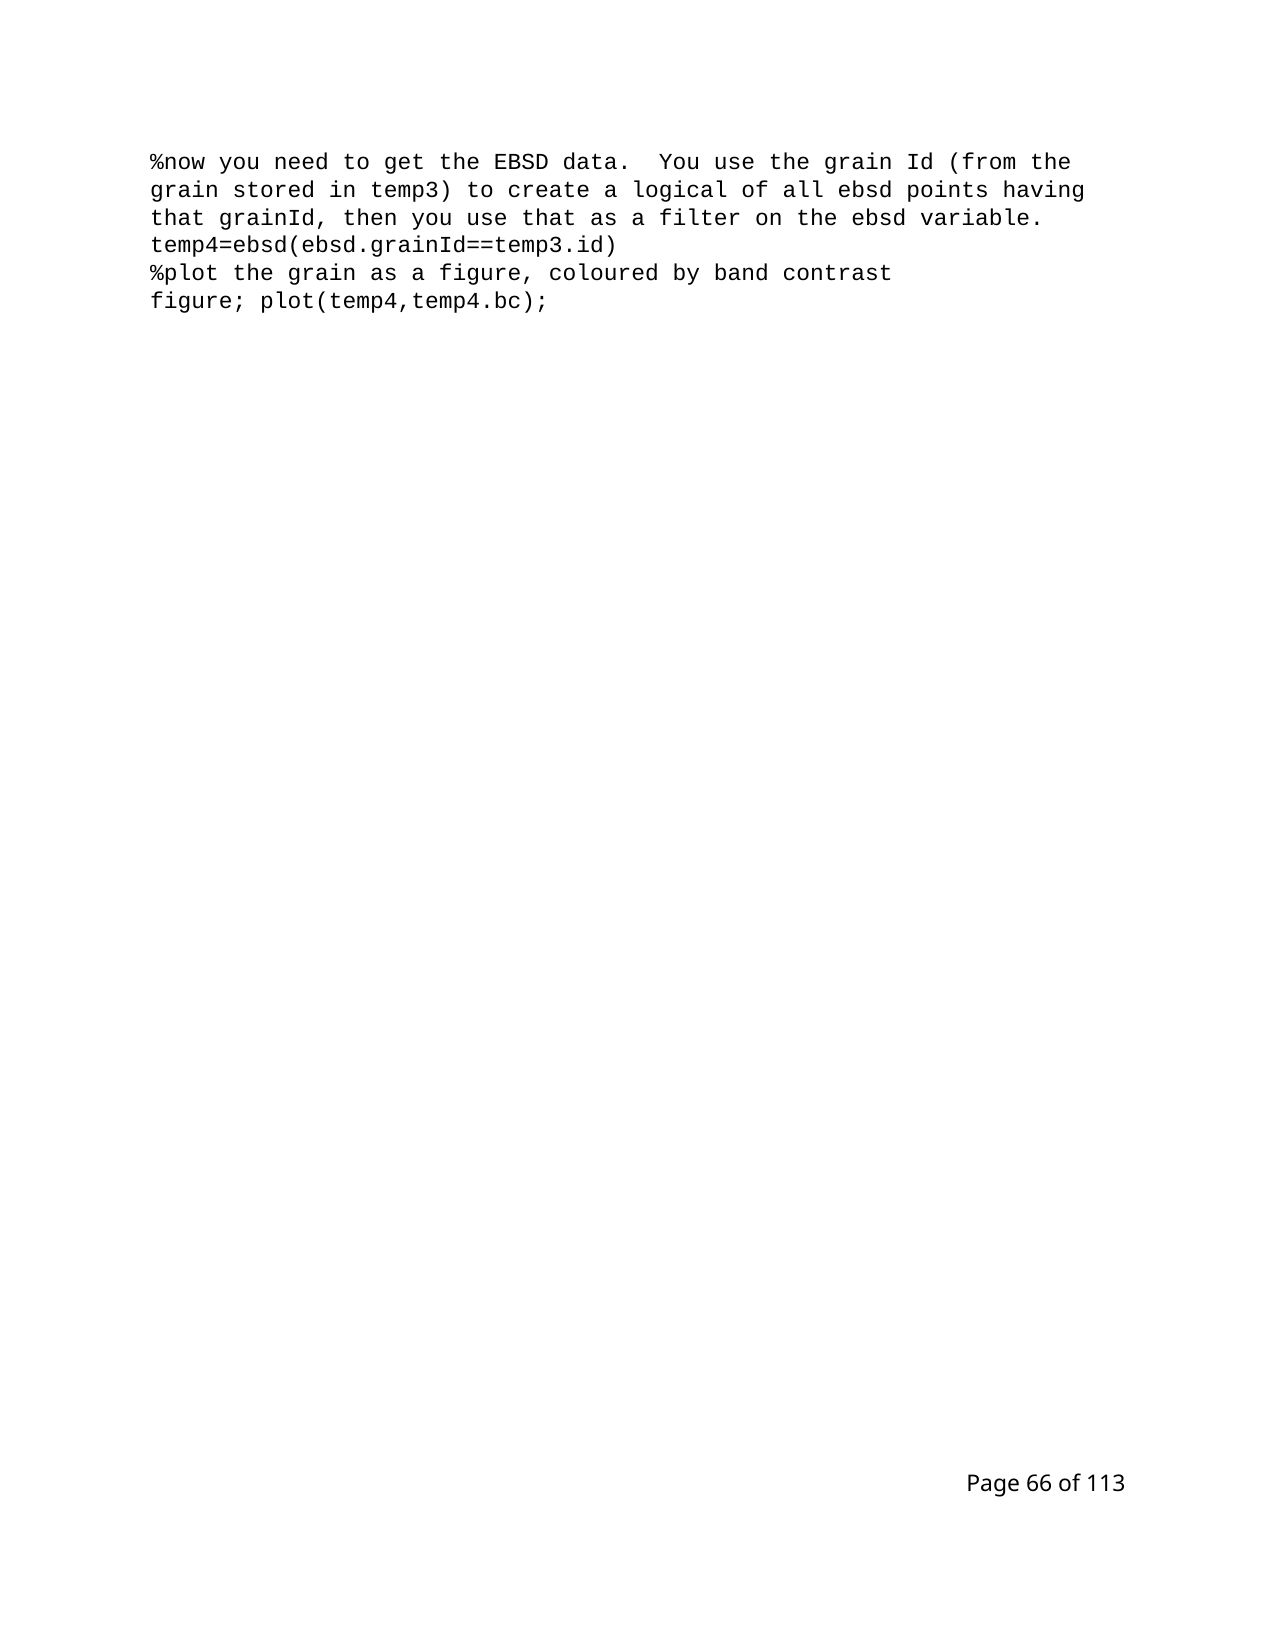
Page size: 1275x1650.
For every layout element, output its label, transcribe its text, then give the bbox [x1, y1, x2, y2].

text figure; plot(temp4,temp4.bc); [150, 289, 1125, 316]
text temp4=ebsd(ebsd.grainId==temp3.id) [150, 234, 1125, 260]
text %now you need to get the EBSD data. You use the grain Id (from the grain stored in temp3) to create a logical of all ebsd points having that grainId, then you use that as a filter on the ebsd variable. [150, 150, 1125, 232]
text %plot the grain as a figure, coloured by band contrast [150, 262, 1125, 288]
